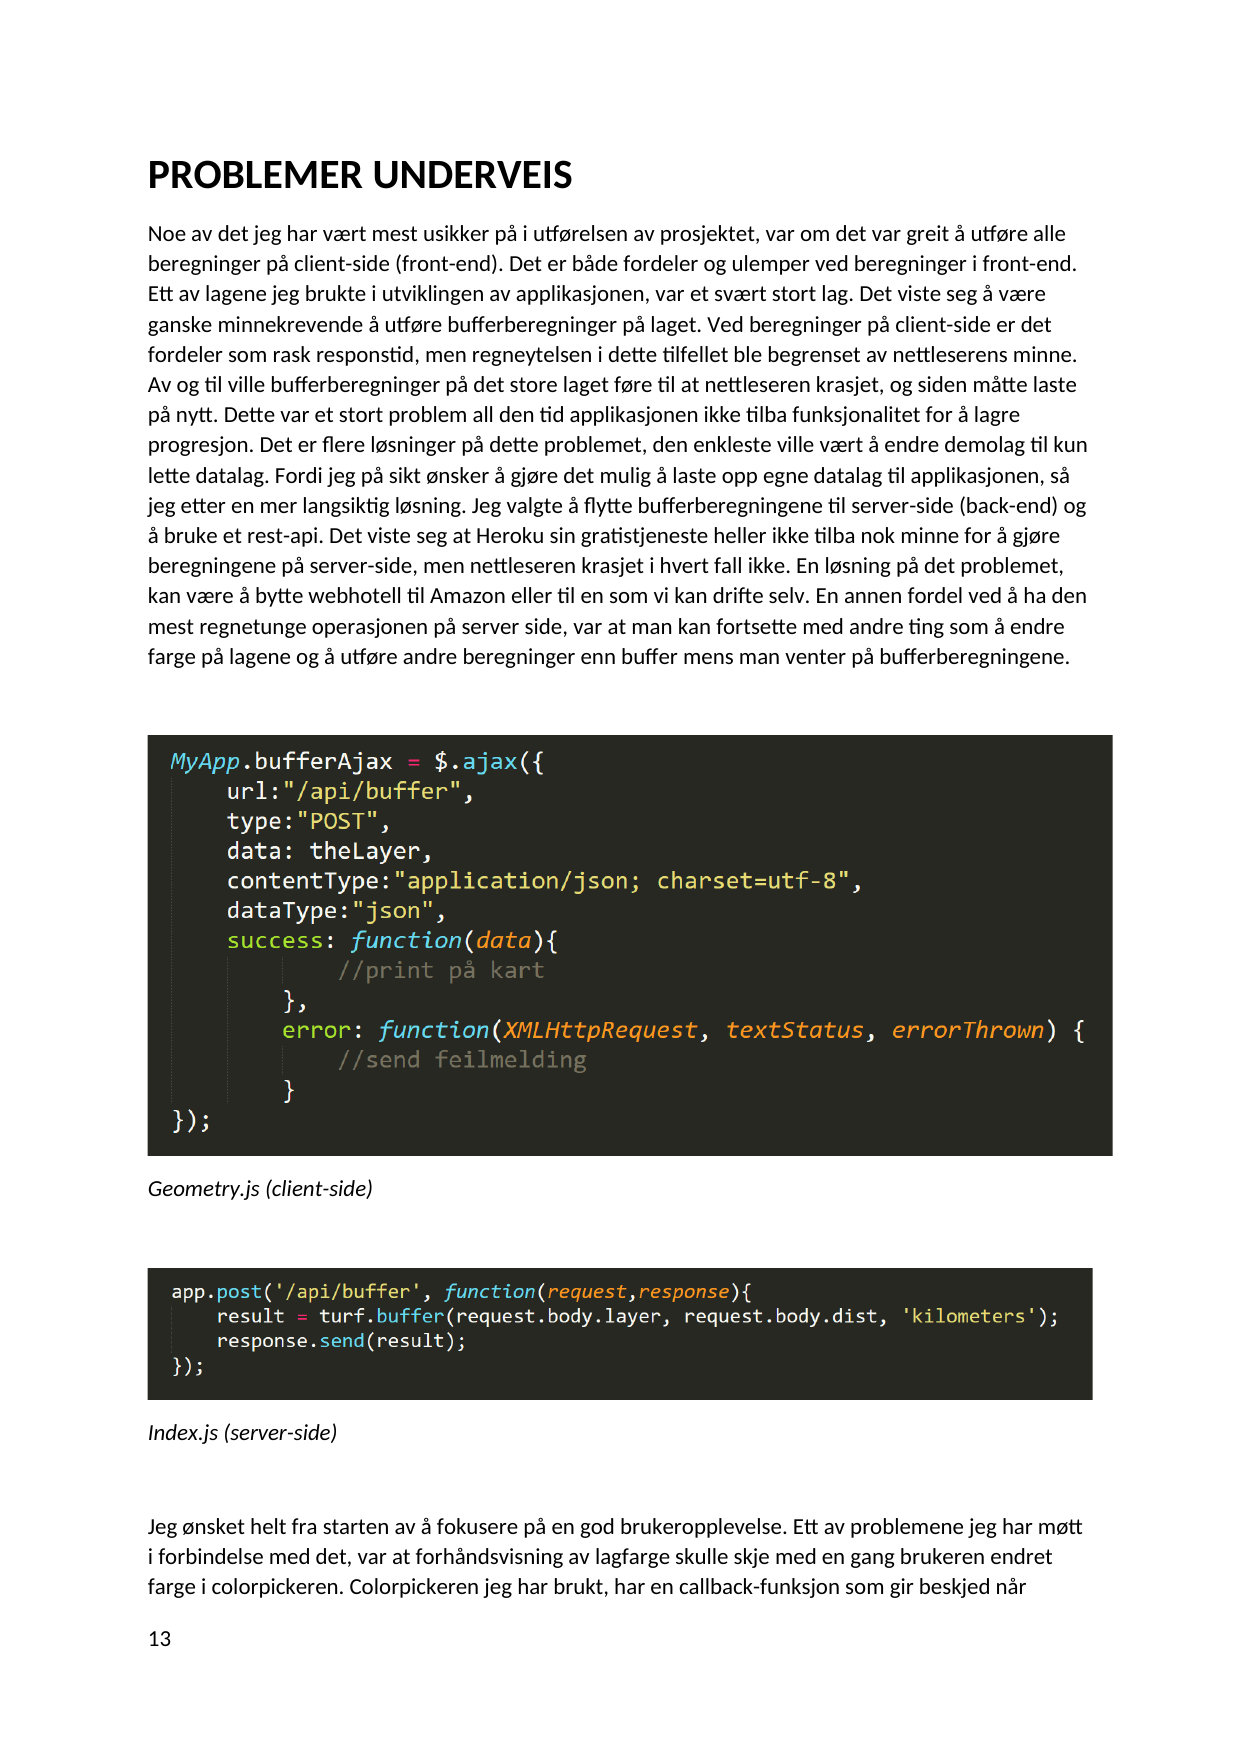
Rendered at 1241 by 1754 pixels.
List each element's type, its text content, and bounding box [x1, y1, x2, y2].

picture [147, 735, 1113, 1156]
text Noe av det jeg har vært mest usikker på i utførelsen av prosjektet, var om det var greit å utføre alle beregninger på client-side (front-end). Det er både fordeler og ulemper ved beregninger i front-end. Ett av lagene jeg brukte i utviklingen av applikasjonen, var et svært stort lag. Det viste seg å være ganske minnekrevende å utføre bufferberegninger på laget. Ved beregninger på client-side er det fordeler som rask responstid, men regneytelsen i dette tilfellet ble begrenset av nettleserens minne. Av og til ville bufferberegninger på det store laget føre til at nettleseren krasjet, og siden måtte laste på nytt. Dette var et stort problem all den tid applikasjonen ikke tilba funksjonalitet for å lagre progresjon. Det er flere løsninger på dette problemet, den enkleste ville vært å endre demolag til kun lette datalag. Fordi jeg på sikt ønsker å gjøre det mulig å laste opp egne datalag til applikasjonen, så jeg etter en mer langsiktig løsning. Jeg valgte å flytte bufferberegningene til server-side (back-end) og å bruke et rest-api. Det viste seg at Heroku sin gratistjeneste heller ikke tilba nok minne for å gjøre beregningene på server-side, men nettleseren krasjet i hvert fall ikke. En løsning på det problemet, kan være å bytte webhotell til Amazon eller til en som vi kan drifte selv. En annen fordel ved å ha den mest regnetunge operasjonen på server side, var at man kan fortsette med andre ting som å endre farge på lagene og å utføre andre beregninger enn buffer mens man venter på bufferberegningene. [148, 219, 1093, 670]
picture [147, 1268, 1093, 1400]
text Index.js (server-side) [148, 1418, 1093, 1446]
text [148, 1512, 1093, 1601]
subtitle PROBLEMER UNDERVEIS [148, 148, 1093, 198]
text Geometry.js (client-side) [148, 1174, 1093, 1203]
